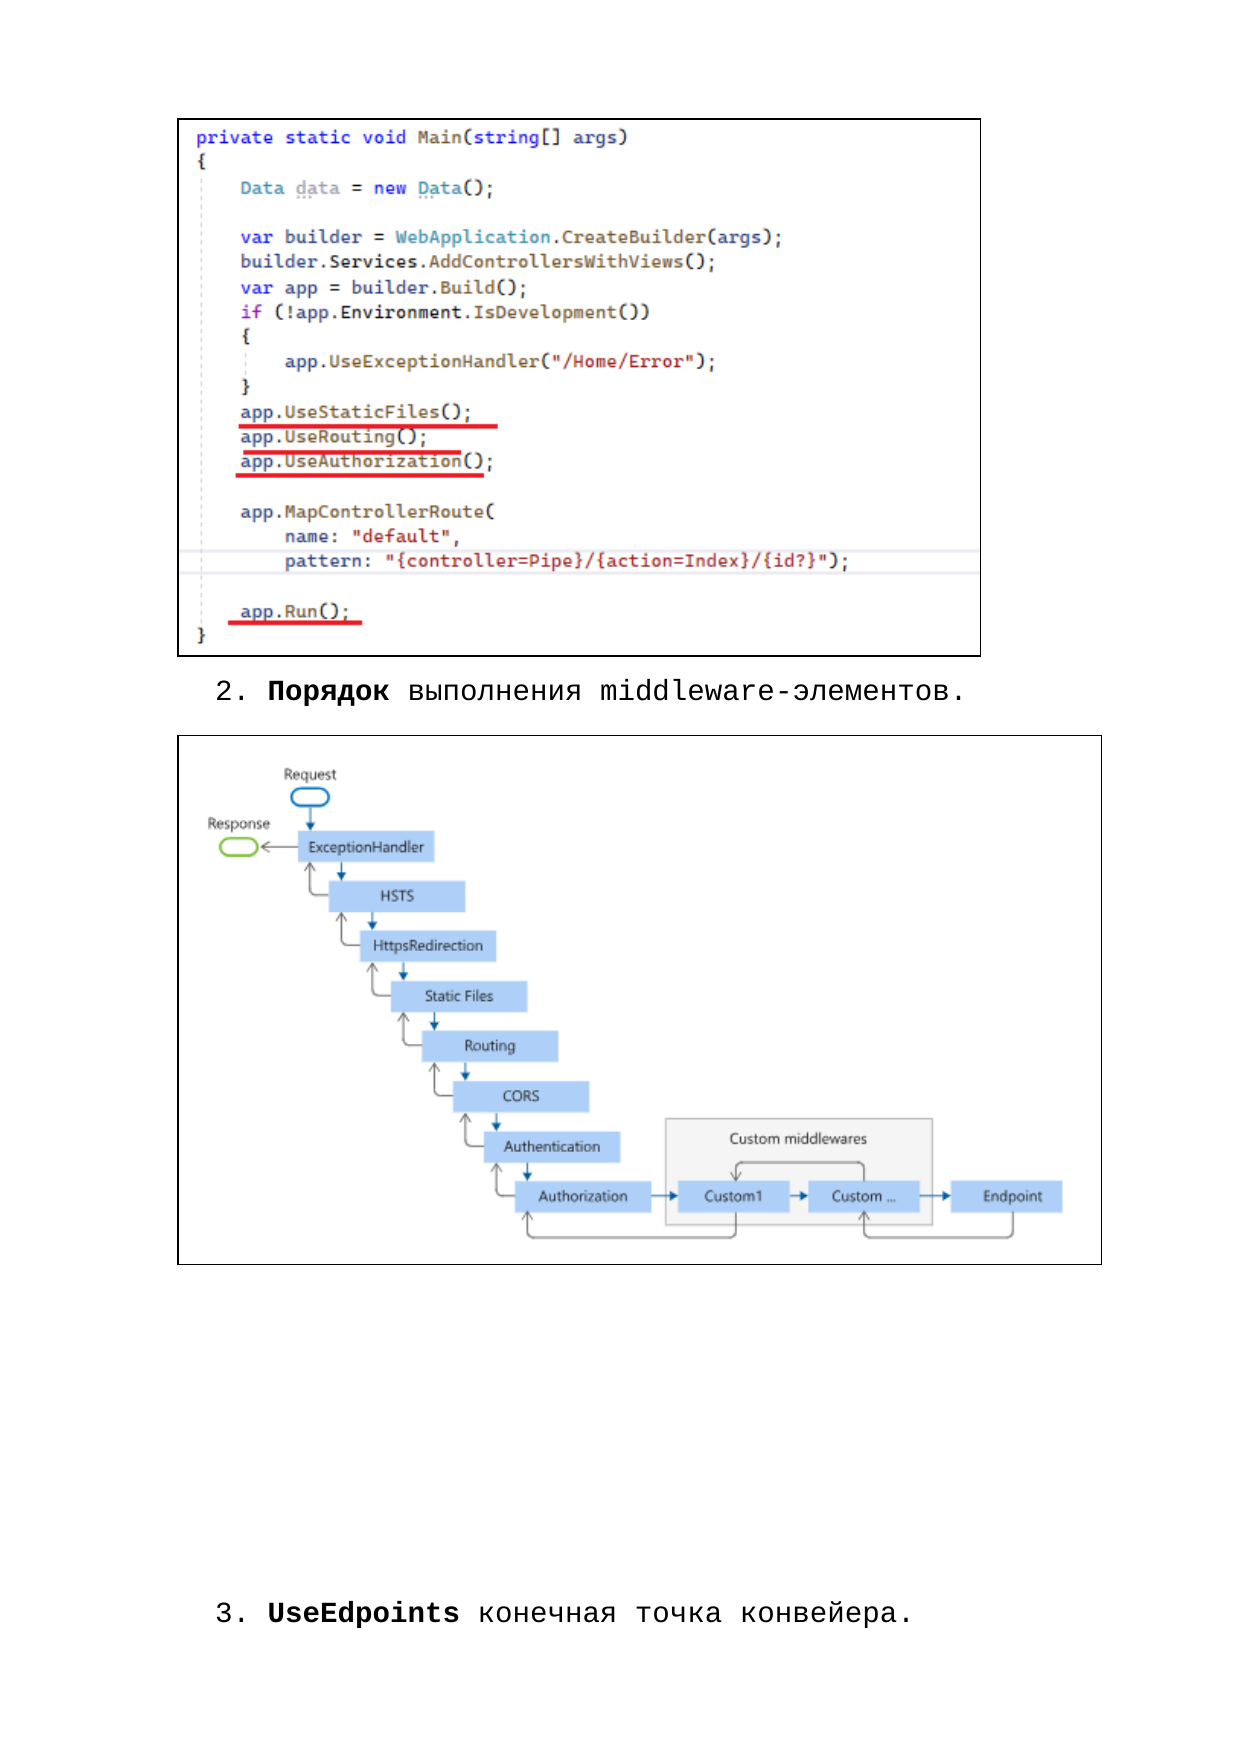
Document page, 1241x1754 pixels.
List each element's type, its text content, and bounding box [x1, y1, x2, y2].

list Порядок выполнения middleware-элементов. [215, 676, 1152, 709]
list UseEdpoints конечная точка конвейера. [215, 1598, 1152, 1631]
